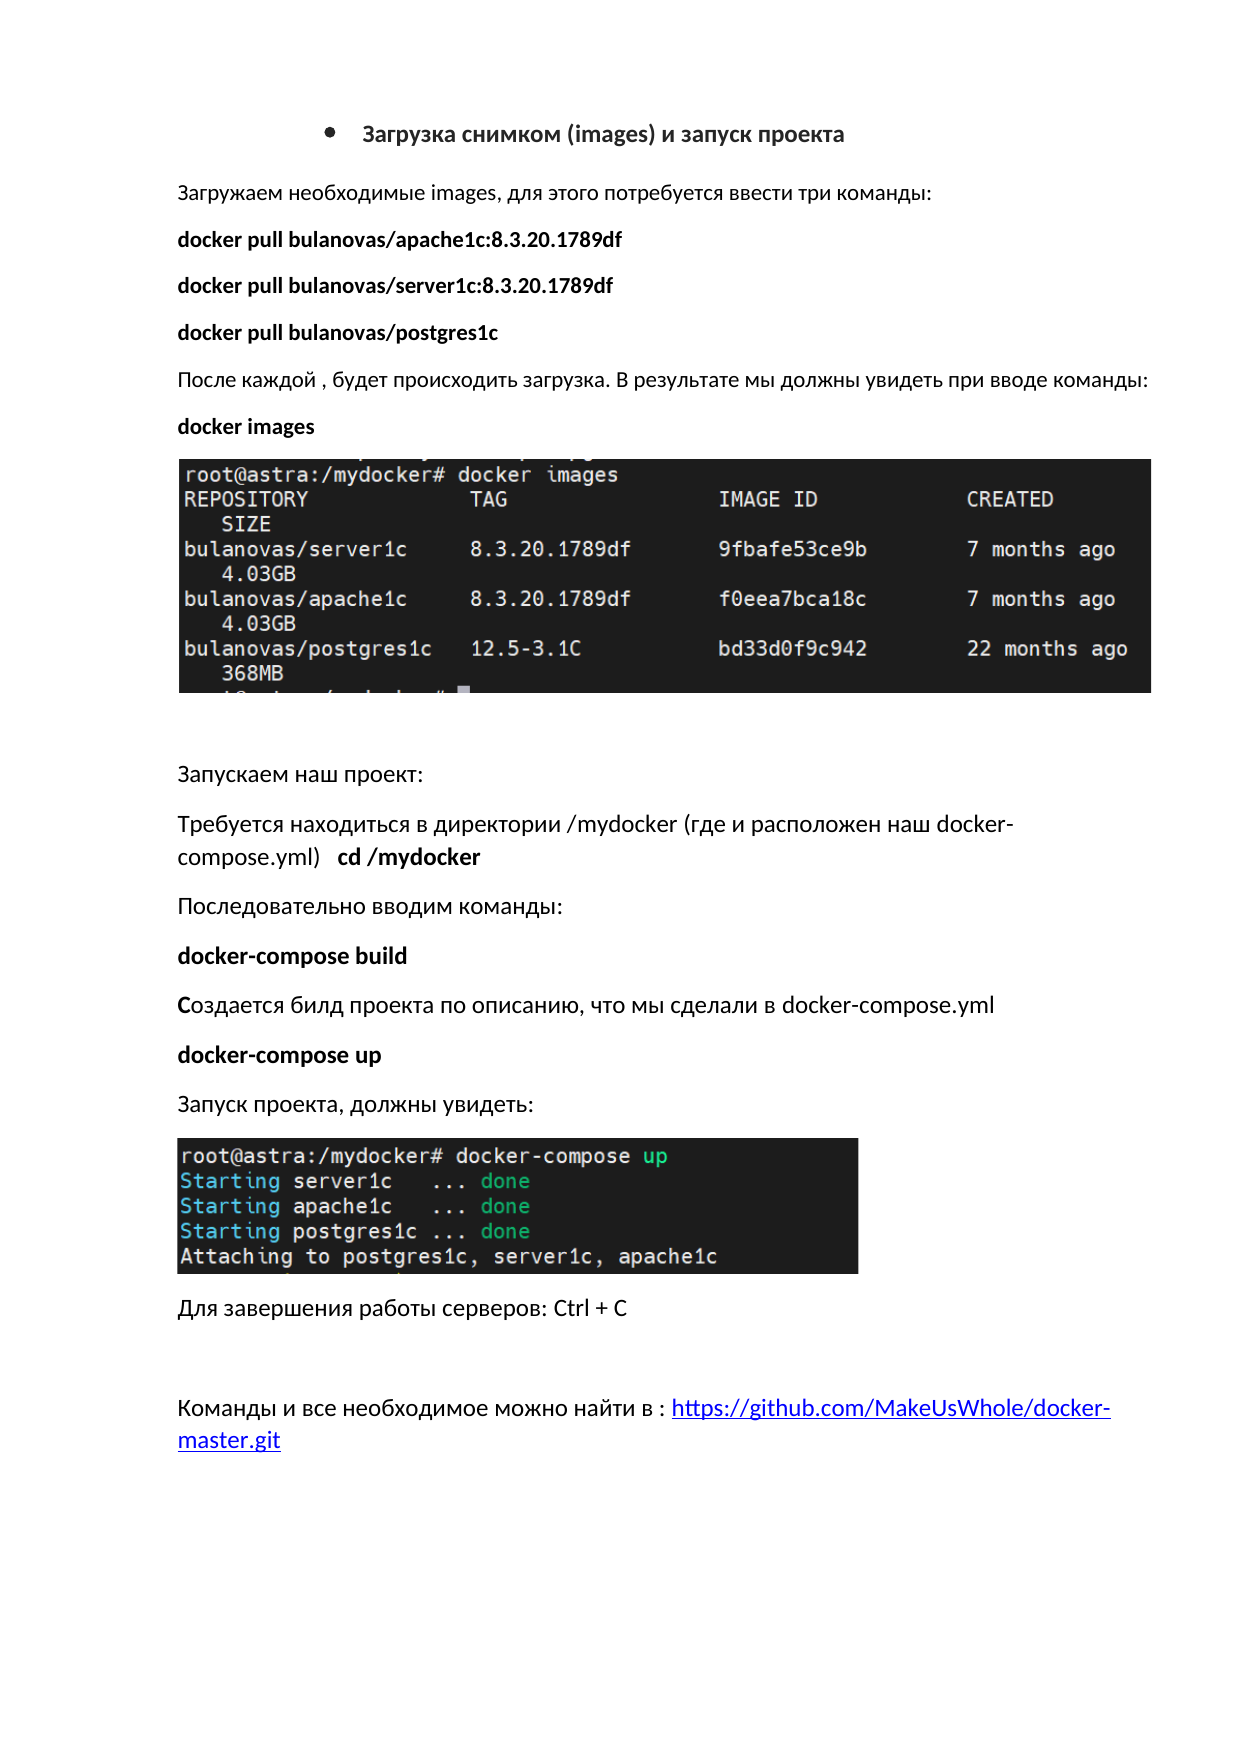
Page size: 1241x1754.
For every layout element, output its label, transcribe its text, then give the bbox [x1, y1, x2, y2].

text docker pull bulanovas/server1c:8.3.20.1789df [177, 272, 1152, 300]
text Требуется находиться в директории /mydocker (где и расположен наш docker-compose.yml) cd /mydocker [177, 808, 1152, 871]
text Создается билд проекта по описанию, что мы сделали в docker-compose.yml [177, 989, 1152, 1020]
picture [177, 459, 1152, 693]
text docker-compose up [177, 1039, 1152, 1069]
list Загрузка снимком (images) и запуск проекта [325, 118, 1152, 149]
text Последовательно вводим команды: [177, 890, 1152, 921]
text Команды и все необходимое можно найти в : https://github.com/MakeUsWhole/docker-master.git [177, 1392, 1152, 1455]
text docker pull bulanovas/apache1c:8.3.20.1789df [177, 225, 1152, 253]
picture [177, 1138, 859, 1274]
text После каждой , будет происходить загрузка. В результате мы должны увидеть при вводе команды: [177, 365, 1152, 393]
text Для завершения работы серверов: Ctrl + C [177, 1292, 1152, 1323]
text Загружаем необходимые images, для этого потребуется ввести три команды: [177, 178, 1152, 206]
text docker pull bulanovas/postgres1c [177, 318, 1152, 347]
text Запуск проекта, должны увидеть: [177, 1089, 1152, 1119]
text Запускаем наш проект: [177, 758, 1152, 789]
text docker images [177, 412, 1152, 440]
text docker-compose build [177, 940, 1152, 970]
